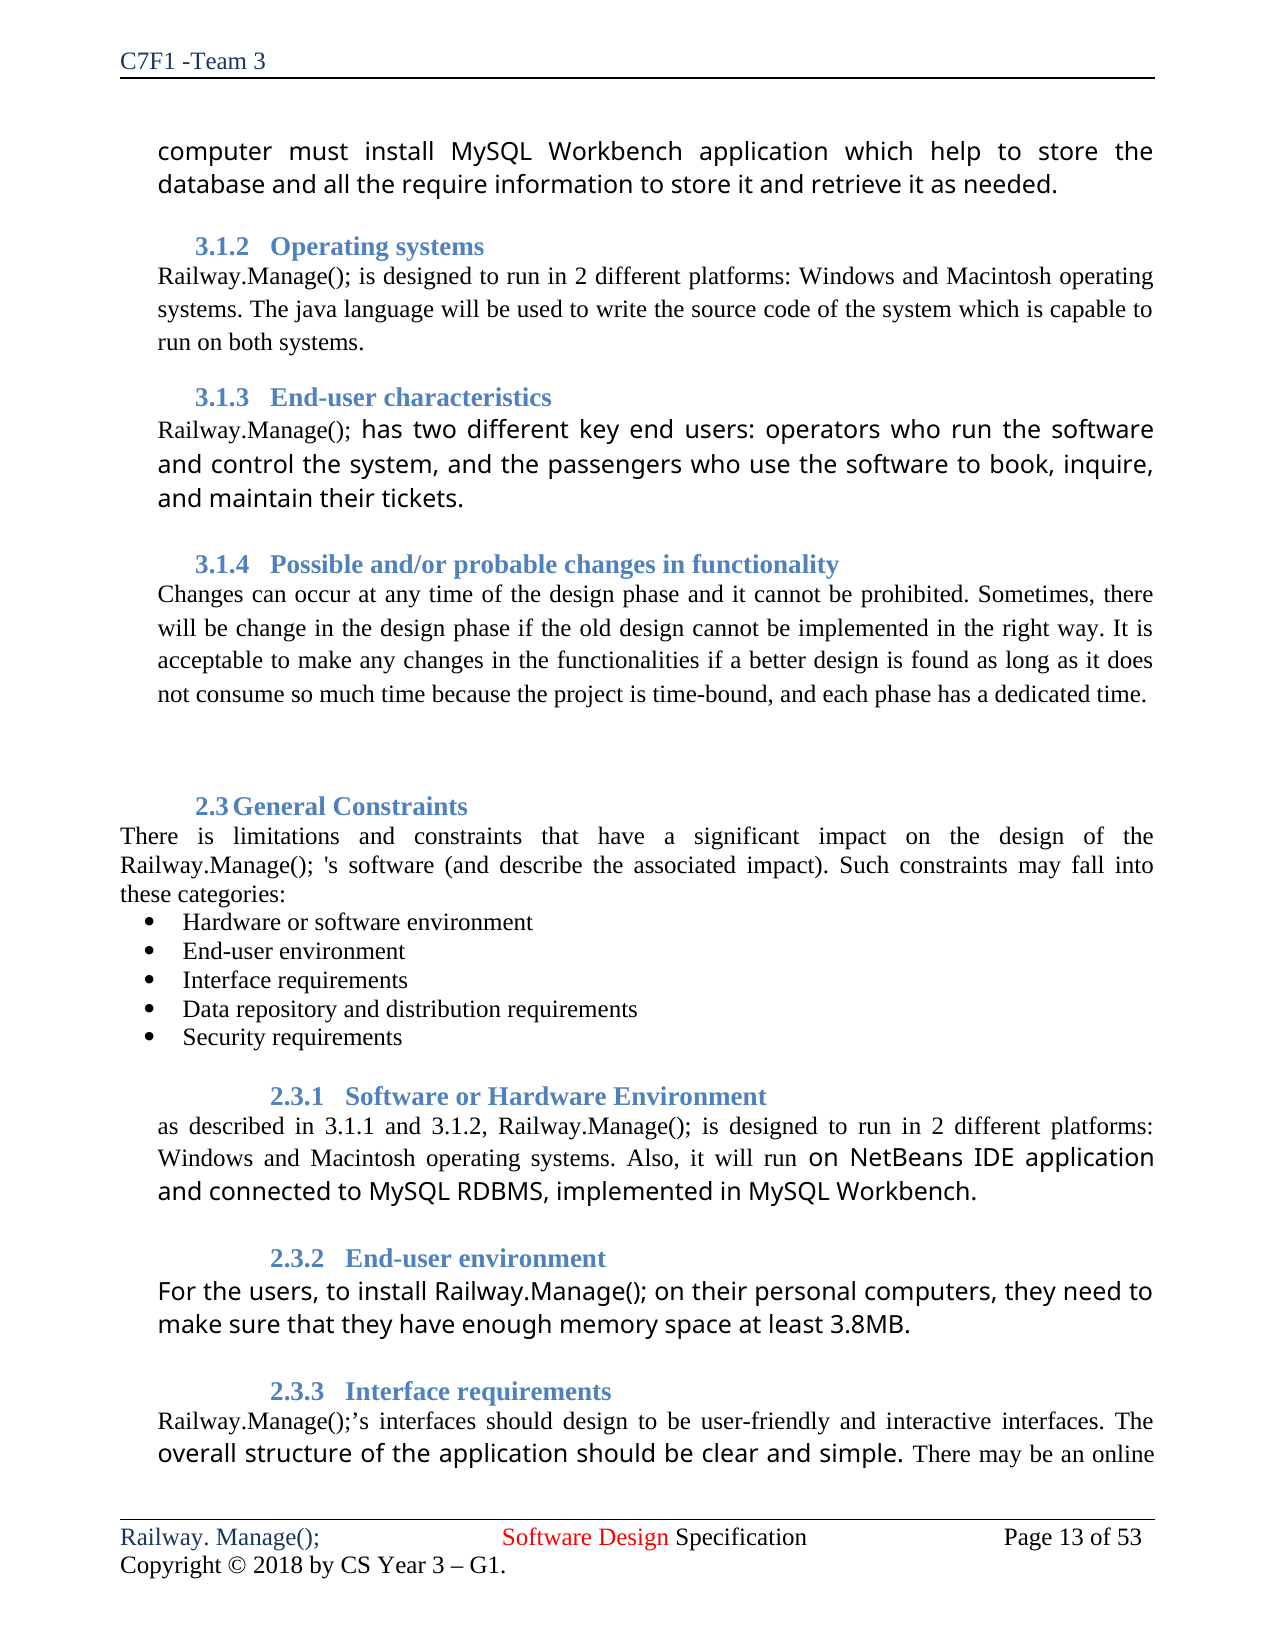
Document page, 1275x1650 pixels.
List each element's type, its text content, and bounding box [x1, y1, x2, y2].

list Hardware or software environment [145, 907, 1155, 936]
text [157, 133, 1155, 201]
text There is limitations and constraints that have a significant impact on the design of the Railway.Manage(); 's software (and describe the associated impact). Such constraints may fall into these categories: [120, 821, 1155, 907]
subtitle General Constraints [195, 790, 1155, 821]
subtitle End-user characteristics [195, 381, 1155, 412]
subtitle Possible and/or probable changes in functionality [195, 548, 1155, 579]
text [157, 1406, 1155, 1469]
text Railway.Manage(); has two different key end users: operators who run the software and control the system, and the passengers who use the software to book, inquire, and maintain their tickets. [157, 412, 1155, 514]
text Changes can occur at any time of the design phase and it cannot be prohibited. Sometimes, there will be change in the design phase if the old design cannot be implemented in the right way. It is acceptable to make any changes in the functionalities if a better design is found as long as it does not consume so much time because the project is time-bound, and each phase has a dedicated time. [157, 579, 1155, 707]
subtitle Operating systems [195, 230, 1155, 261]
subtitle Software or Hardware Environment [270, 1080, 1155, 1111]
list End-user environment [145, 936, 1155, 965]
subtitle End-user environment [270, 1242, 1155, 1273]
text For the users, to install Railway.Manage(); on their personal computers, they need to make sure that they have enough memory space at least 3.8MB. [157, 1273, 1155, 1341]
list Security requirements [145, 1022, 1155, 1051]
text Railway.Manage(); is designed to run in 2 different platforms: Windows and Macintosh operating systems. The java language will be used to write the source code of the system which is capable to run on both systems. [157, 261, 1155, 356]
list Interface requirements [145, 965, 1155, 994]
subtitle Interface requirements [270, 1375, 1155, 1406]
text as described in 3.1.1 and 3.1.2, Railway.Manage(); is designed to run in 2 different platforms: Windows and Macintosh operating systems. Also, it will run on NetBeans IDE application and connected to MySQL RDBMS, implemented in MySQL Workbench. [157, 1111, 1155, 1208]
list Data repository and distribution requirements [145, 994, 1155, 1022]
